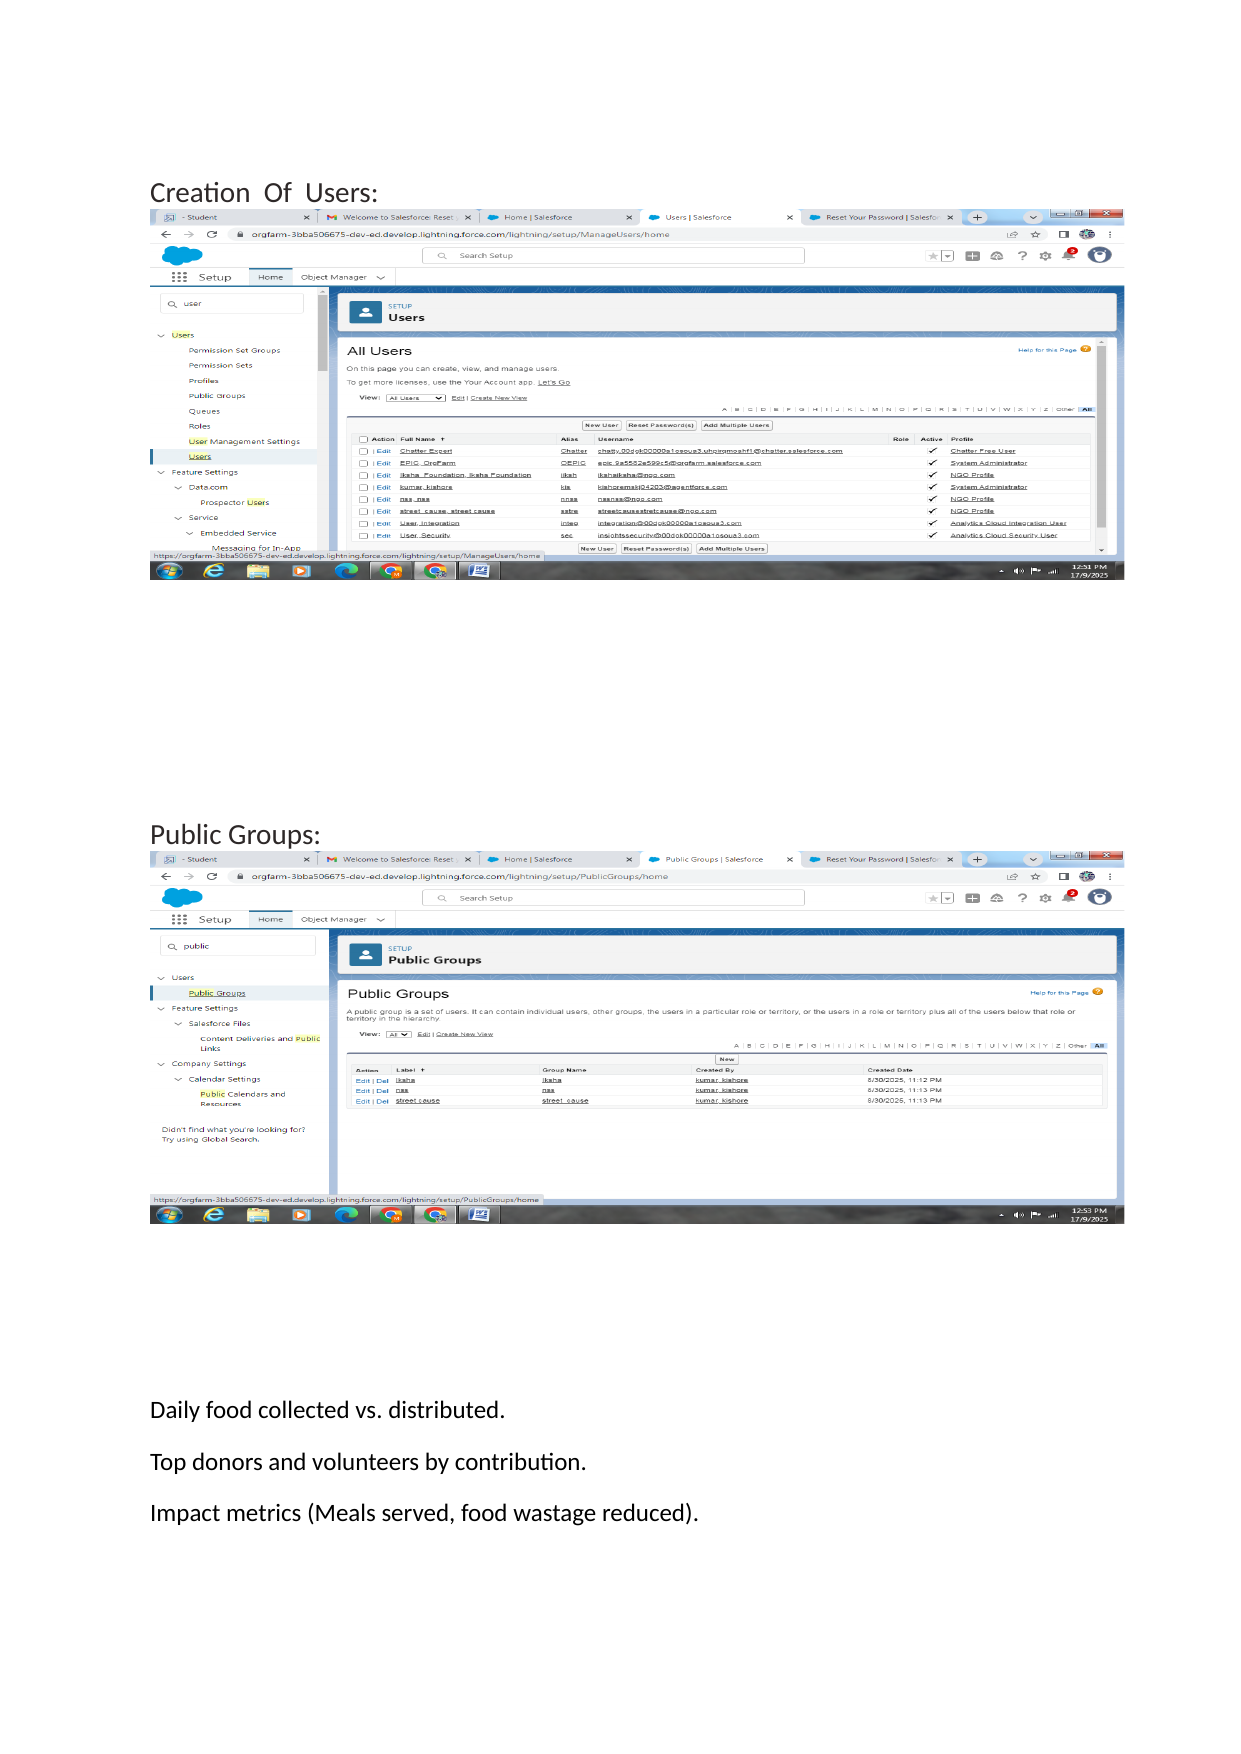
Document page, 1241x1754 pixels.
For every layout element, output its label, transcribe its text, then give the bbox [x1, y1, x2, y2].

text Daily food collected vs. distributed. [150, 1394, 1090, 1424]
subtitle Creation Of Users: [150, 150, 1090, 209]
text Top donors and volunteers by contribution. [150, 1446, 1090, 1476]
subtitle Public Groups: [150, 792, 1090, 851]
picture [150, 209, 1125, 580]
text Impact metrics (Meals served, food wastage reduced). [150, 1497, 1090, 1528]
picture [150, 851, 1125, 1224]
